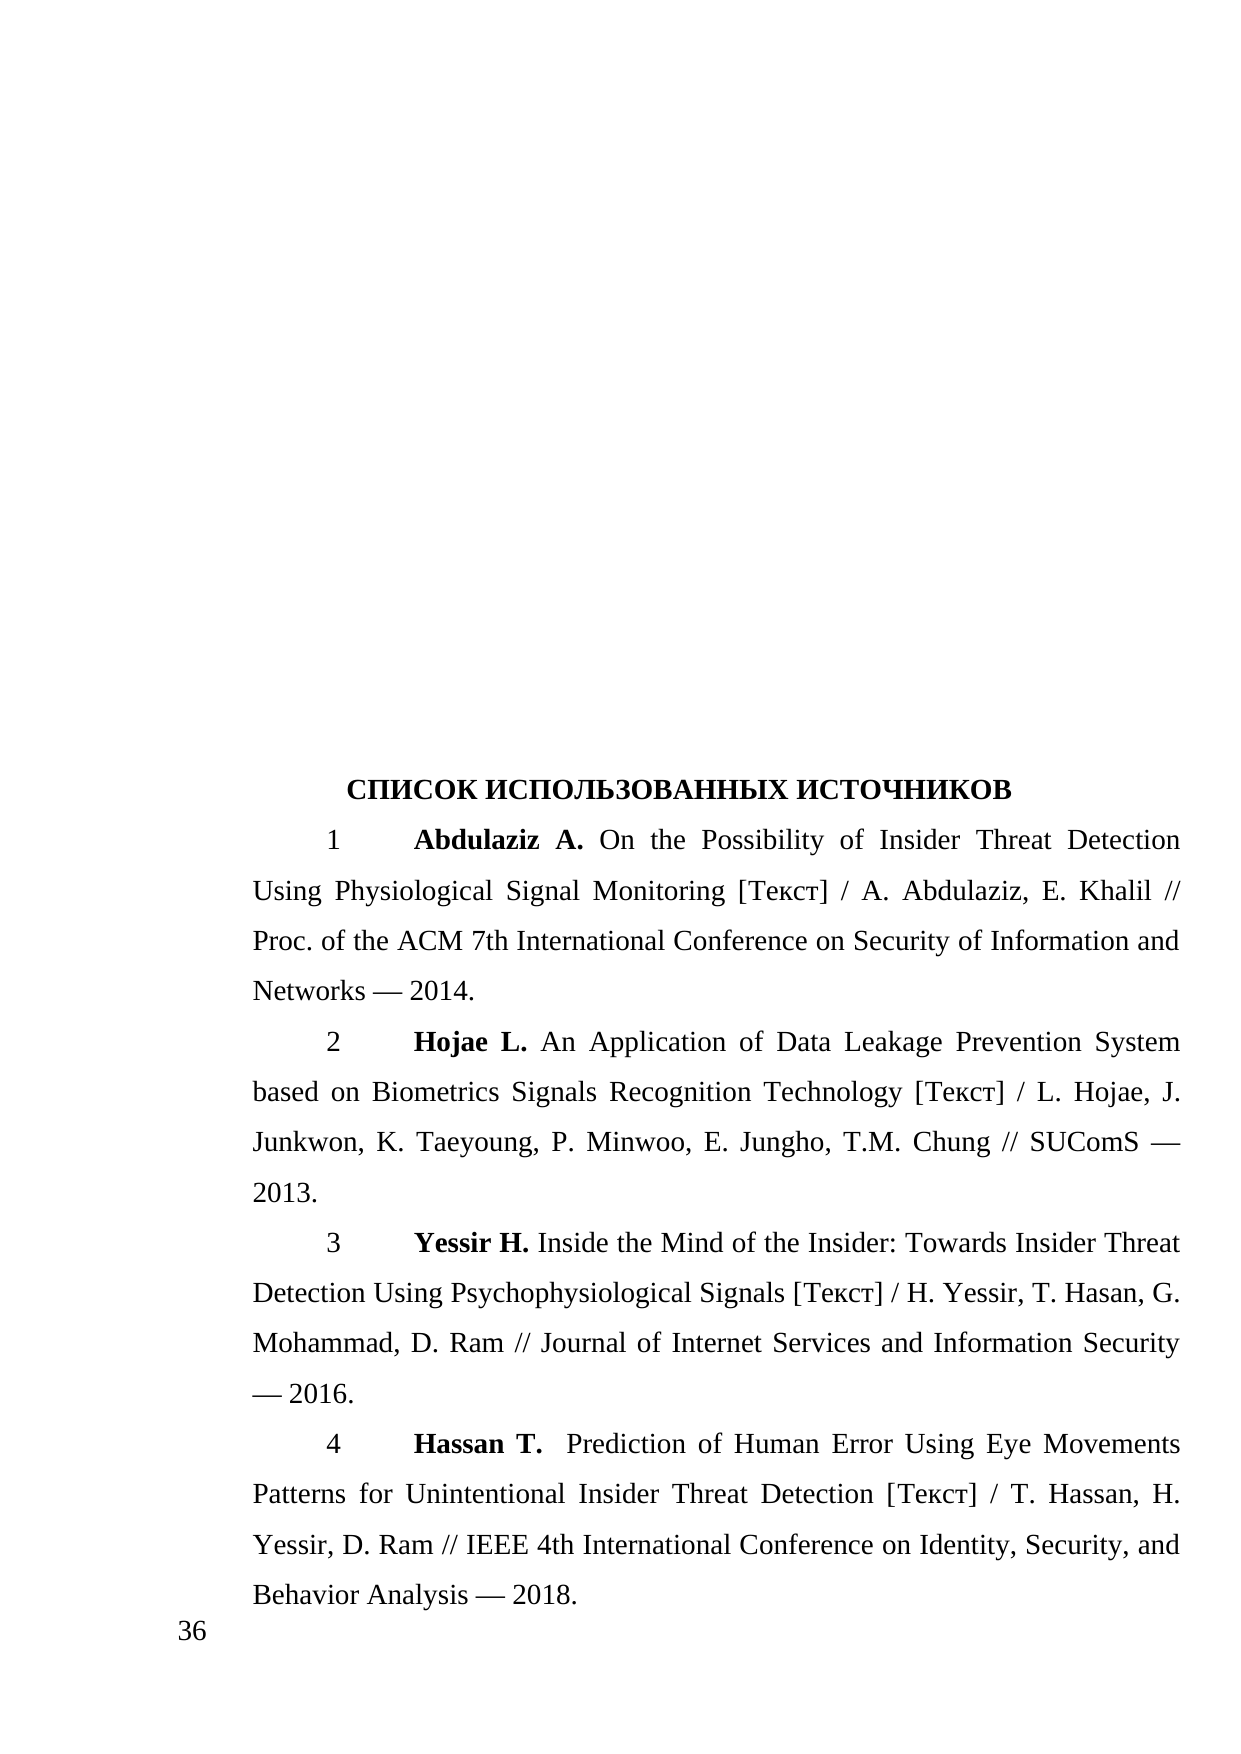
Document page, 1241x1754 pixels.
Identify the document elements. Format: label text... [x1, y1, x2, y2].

subtitle СПИСОК ИСПОЛЬЗОВАННЫХ ИСТОЧНИКОВ [177, 772, 1181, 806]
list Abdulaziz A. On the Possibility of Insider Threat Detection Using Physiological Signal Monitoring [Текст] / A. Abdulaziz, E. Khalil // Proc. of the ACM 7th International Conference on Security of Information and Networks — 2014. [252, 822, 1181, 1007]
list Yessir H. Inside the Mind of the Insider: Towards Insider Threat Detection Using Psychophysiological Signals [Текст] / H. Yessir, T. Hasan, G. Mohammad, D. Ram // Journal of Internet Services and Information Security — 2016. [252, 1225, 1181, 1409]
list Hassan T. Prediction of Human Error Using Eye Movements Patterns for Unintentional Insider Threat Detection [Текст] / T. Hassan, H. Yessir, D. Ram // IEEE 4th International Conference on Identity, Security, and Behavior Analysis — 2018. [252, 1426, 1181, 1611]
list Hojae L. An Application of Data Leakage Prevention System based on Biometrics Signals Recognition Technology [Текст] / L. Hojae, J. Junkwon, K. Taeyoung, P. Minwoo, E. Jungho, T.M. Chung // SUComS — 2013. [252, 1024, 1181, 1208]
